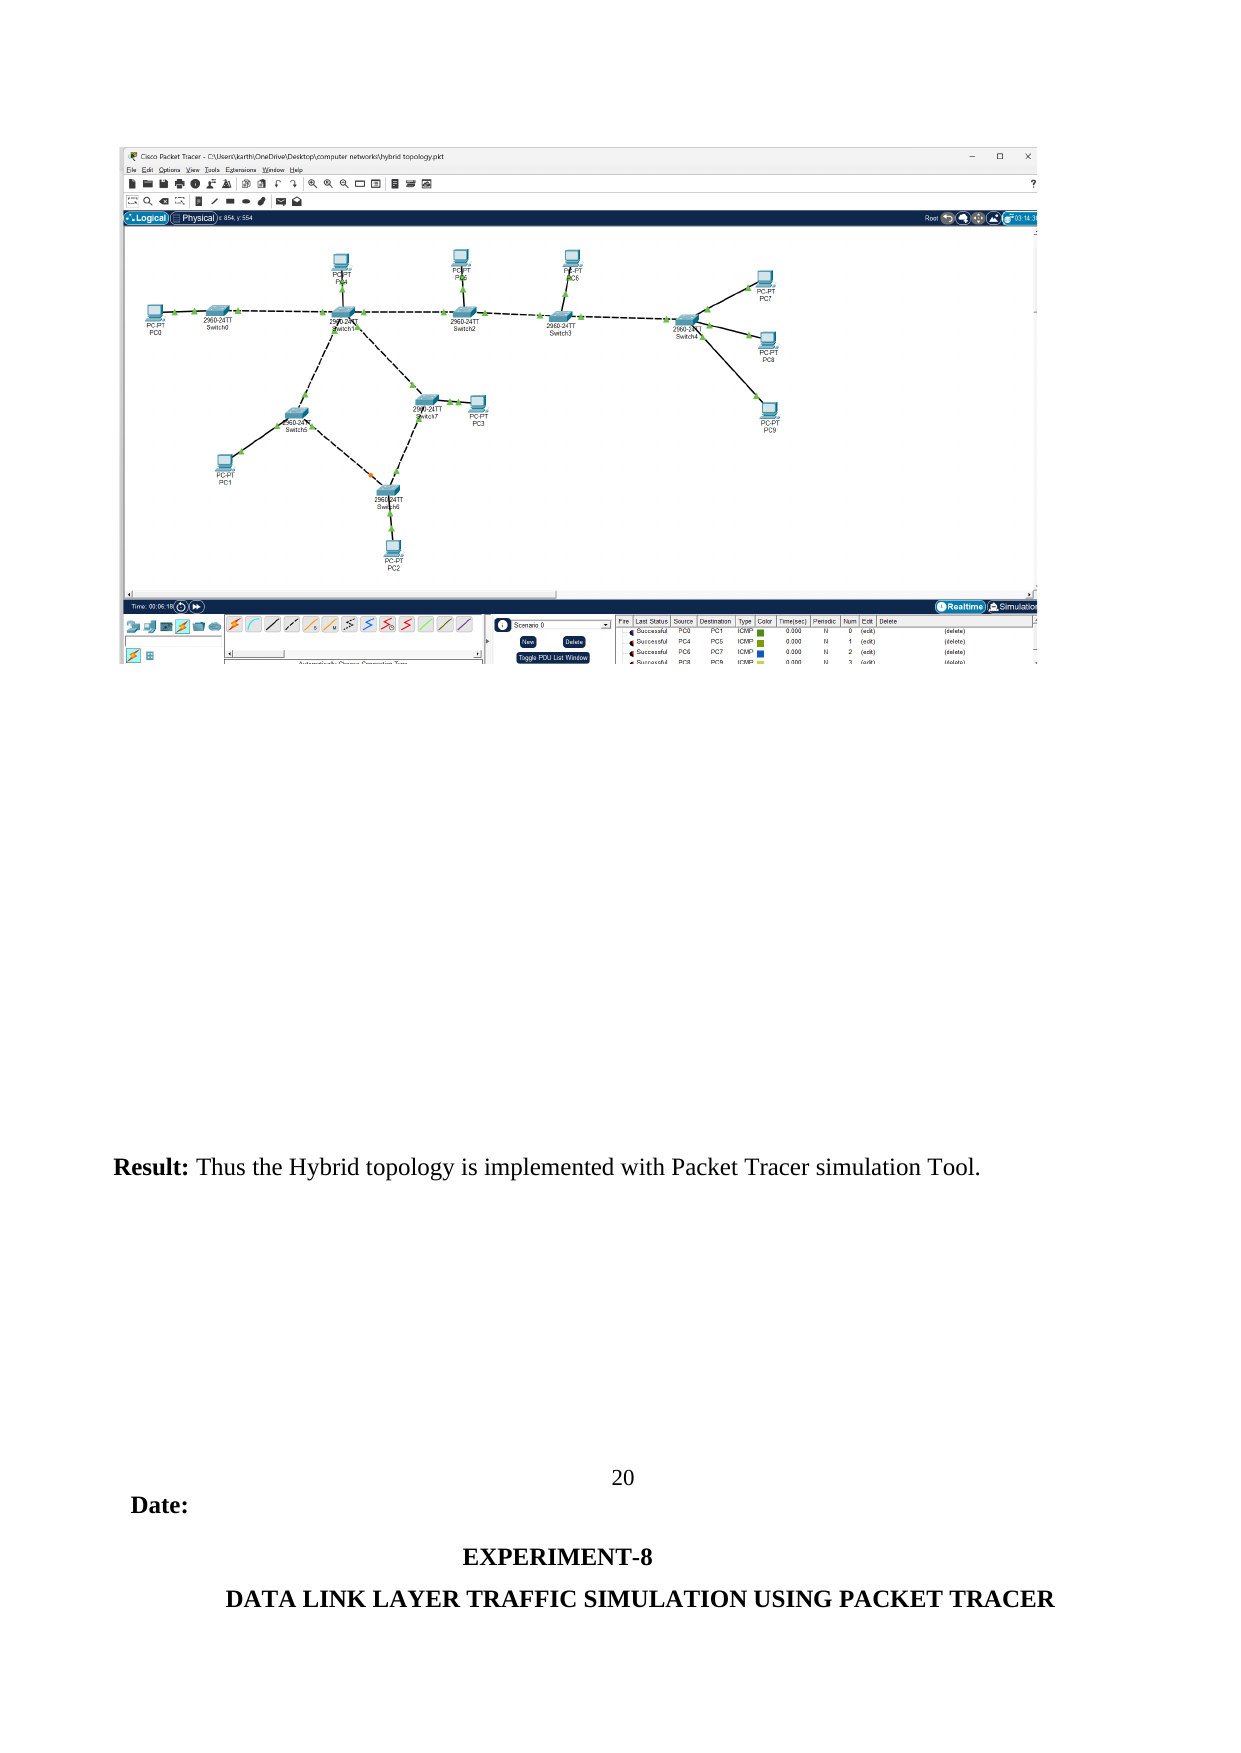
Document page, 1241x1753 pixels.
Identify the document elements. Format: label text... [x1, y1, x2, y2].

text EXPERIMENT-8 [456, 1542, 1134, 1571]
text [159, 1584, 1121, 1613]
text 20 [111, 1464, 1134, 1490]
text Date: [130, 1490, 1134, 1519]
text Result: Thus the Hybrid topology is implemented with Packet Tracer simulation Tool. [113, 1152, 1134, 1181]
picture [119, 147, 1038, 664]
